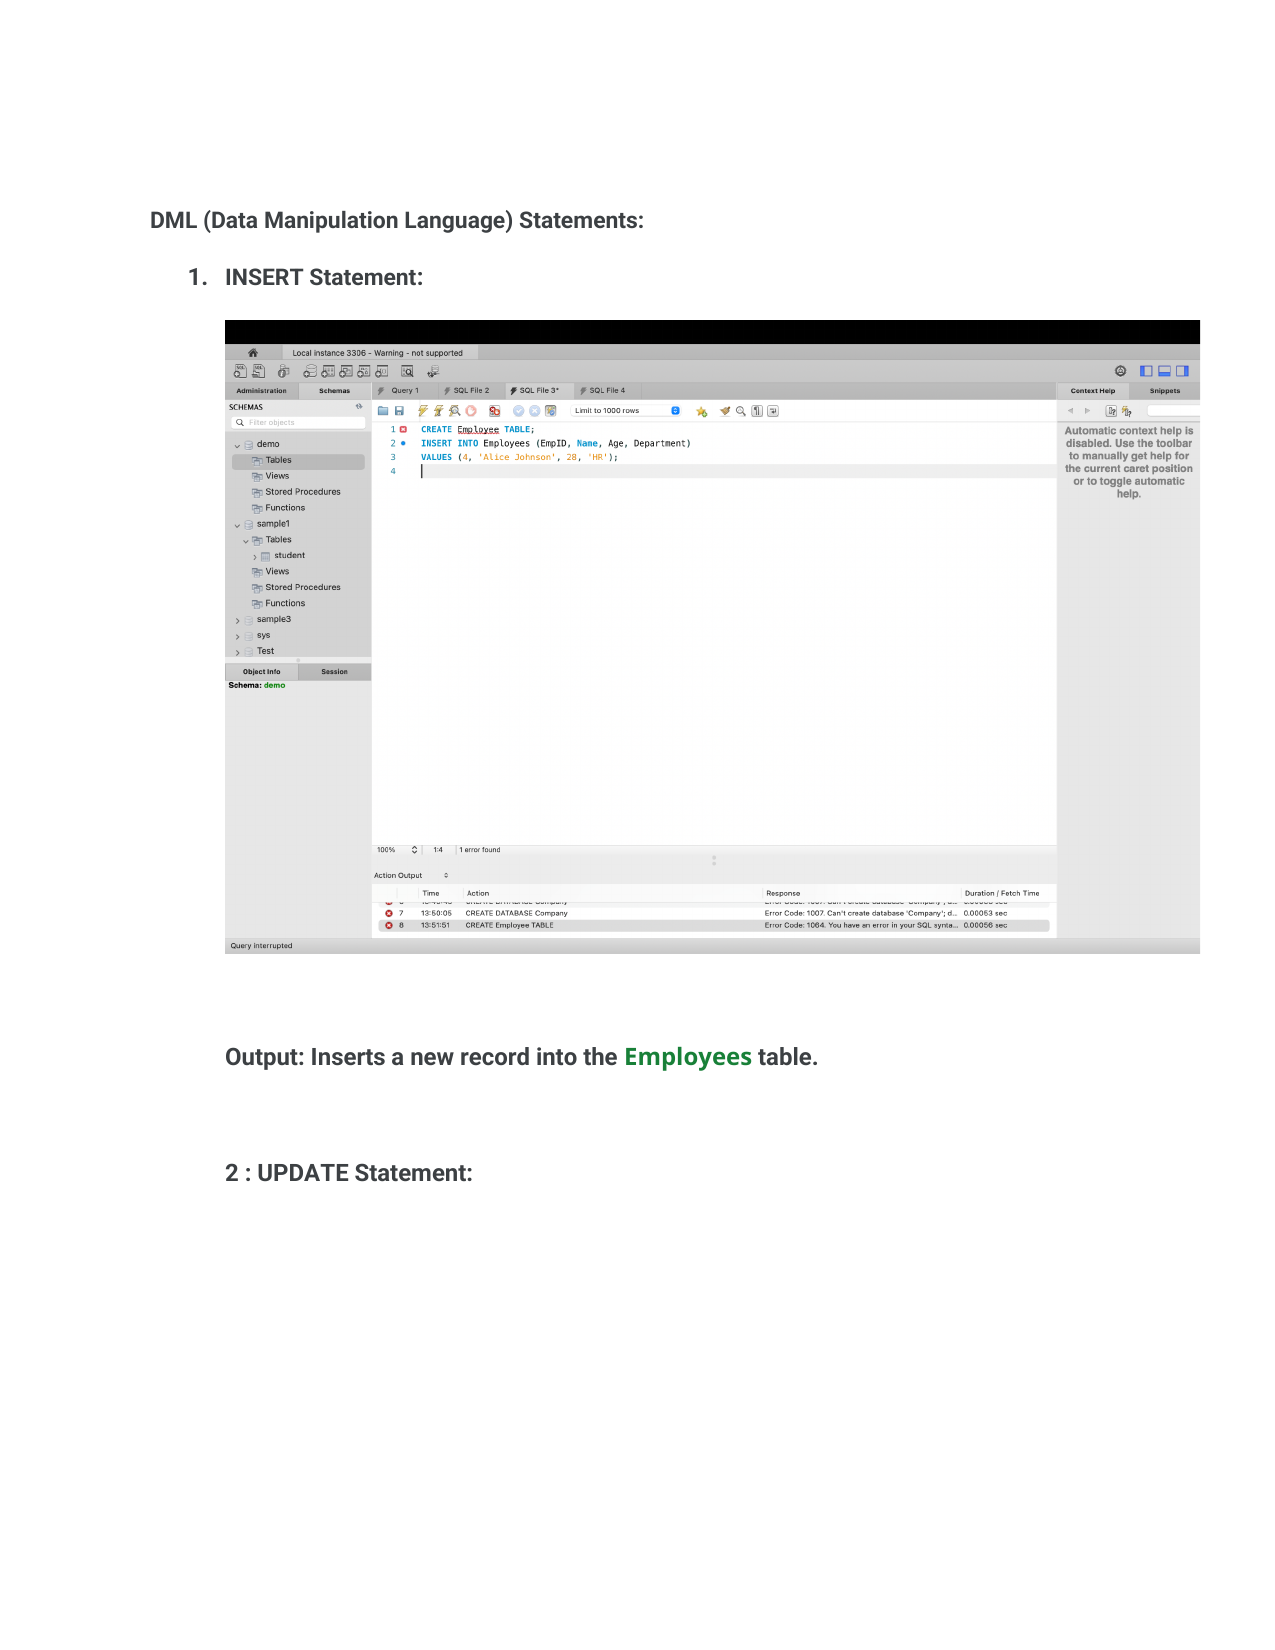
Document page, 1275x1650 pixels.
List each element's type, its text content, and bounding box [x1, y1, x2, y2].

text 2 : UPDATE Statement: [225, 1159, 1125, 1188]
text Output: Inserts a new record into the Employees table. [225, 1040, 1125, 1072]
subtitle DML (Data Manipulation Language) Statements: [150, 207, 1125, 234]
list INSERT Statement: [187, 263, 1125, 291]
picture [225, 320, 1200, 954]
